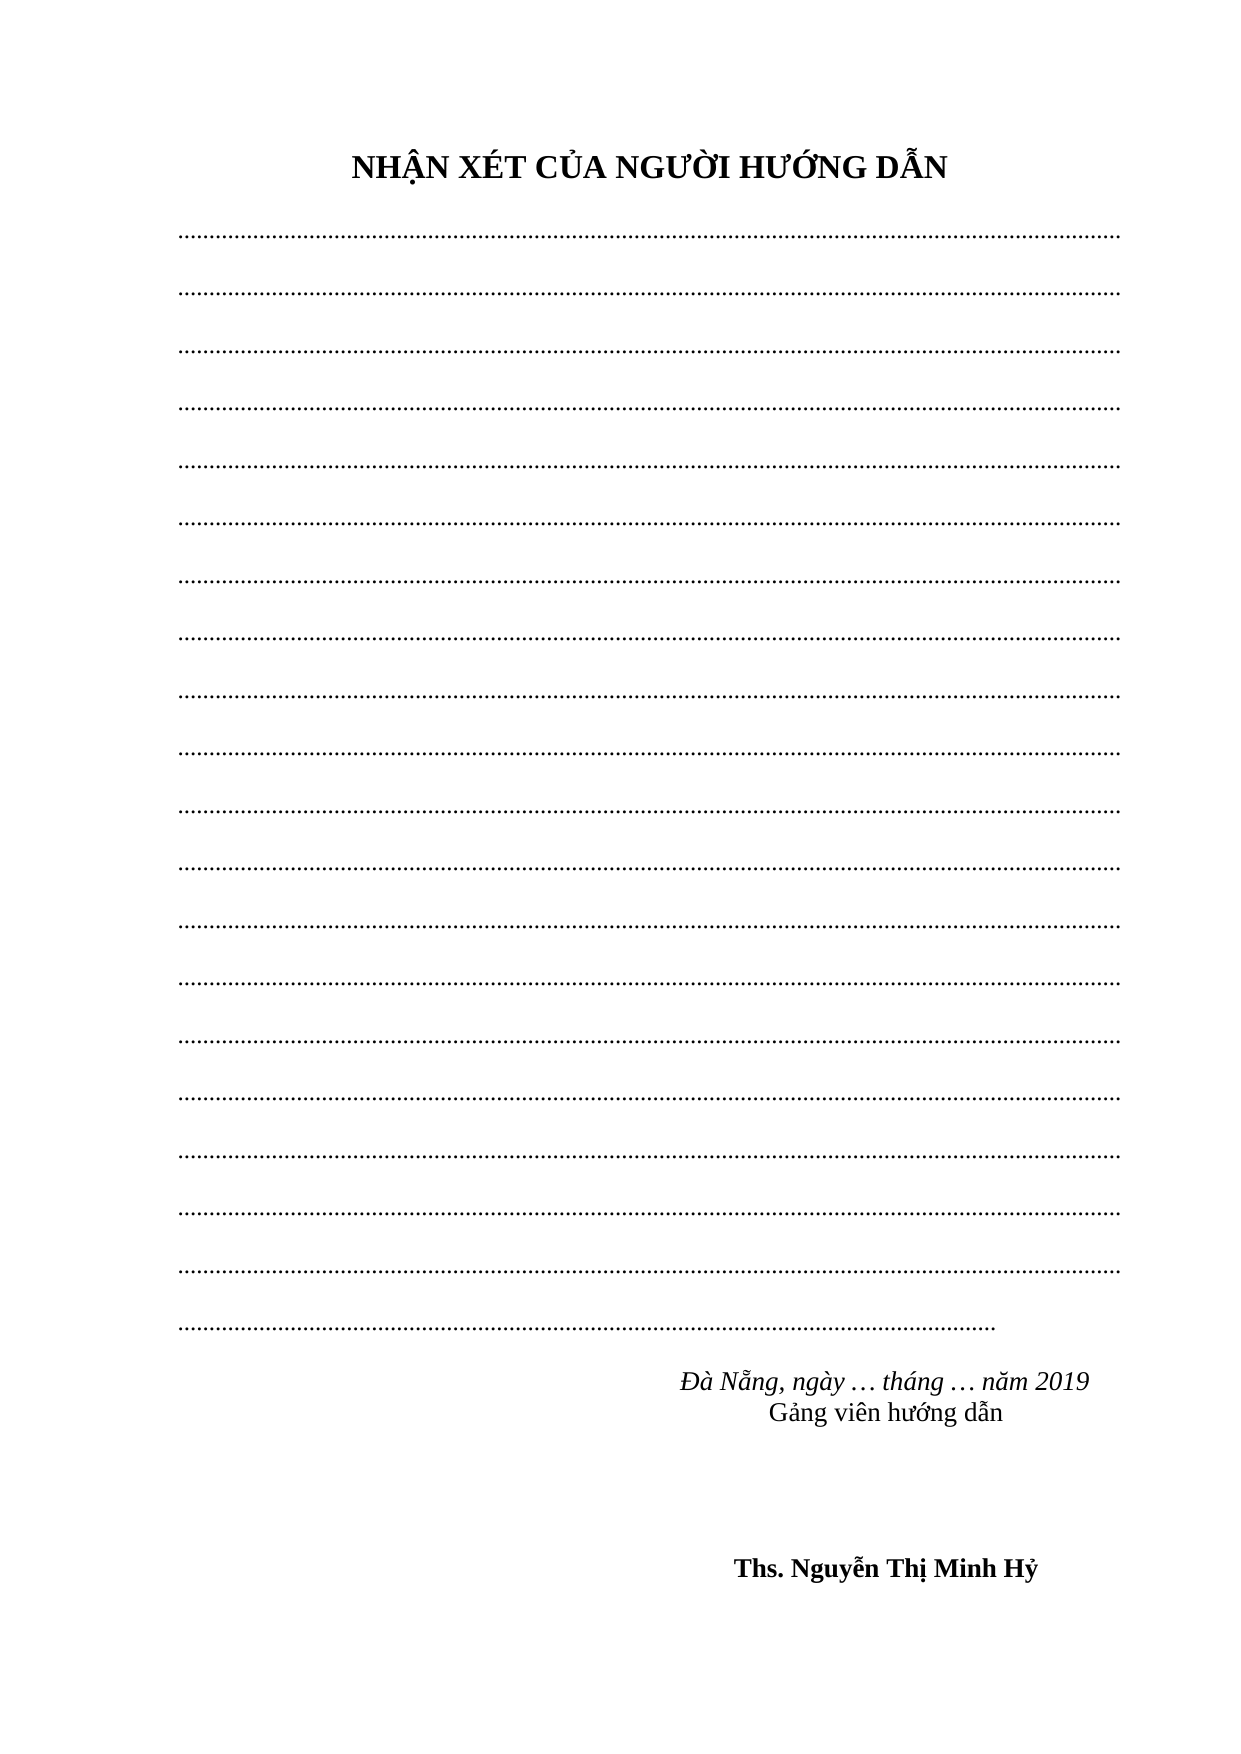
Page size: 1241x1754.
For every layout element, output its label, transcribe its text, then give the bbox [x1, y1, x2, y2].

text NHẬN XÉT CỦA NGƯỜI HƯỚNG DẪN [177, 148, 1122, 186]
text ........................................................................................................................................................................................................................................................................................................................................................................................................................................................................................................................................................................................................................................................................................................................................................................................................................................................................................................................................................................................................................................................................................................................................................................................................................................................................................................................................................................................................................................................................................................................................................................................................................................................................................................................................................................................................................................................................................................................................................................................................................................................................................................................................................................................................................................................................................................................................................................................................................................................................................................................................................................................................................................................................................................................................................................................................................................................................................................................................................................................................................................................................................................................ [177, 215, 1122, 1336]
text Gảng viên hướng dẫn [650, 1396, 1122, 1427]
text Ths. Nguyễn Thị Minh Hỷ [650, 1552, 1122, 1583]
text Đà Nẵng, ngày … tháng … năm 2019 [650, 1365, 1122, 1396]
